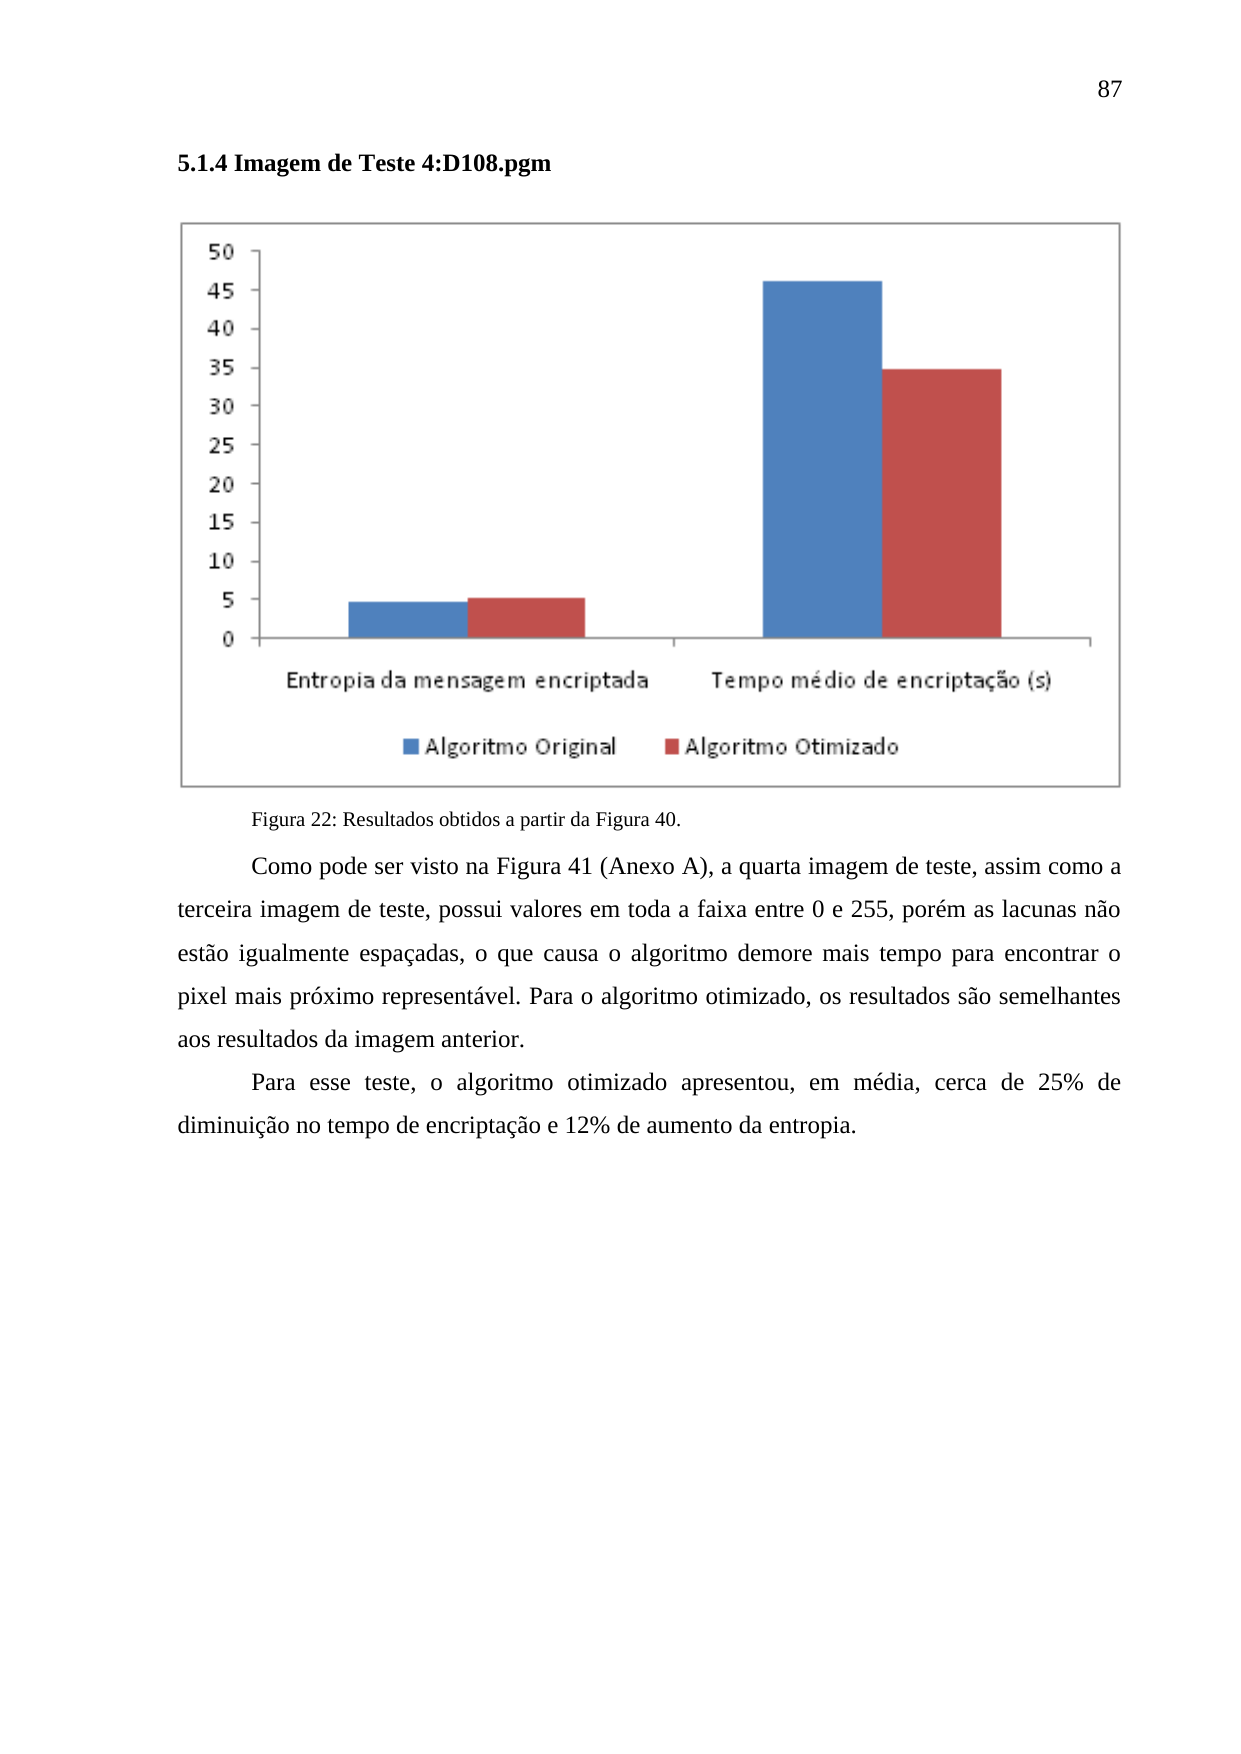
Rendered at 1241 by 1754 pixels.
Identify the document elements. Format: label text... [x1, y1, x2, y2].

subtitle 5.1.4 Imagem de Teste 4:D108.pgm [177, 148, 1122, 176]
text Para esse teste, o algoritmo otimizado apresentou, em média, cerca de 25% de diminuição no tempo de encriptação e 12% de aumento da entropia. [177, 1067, 1122, 1139]
picture [177, 220, 1125, 792]
